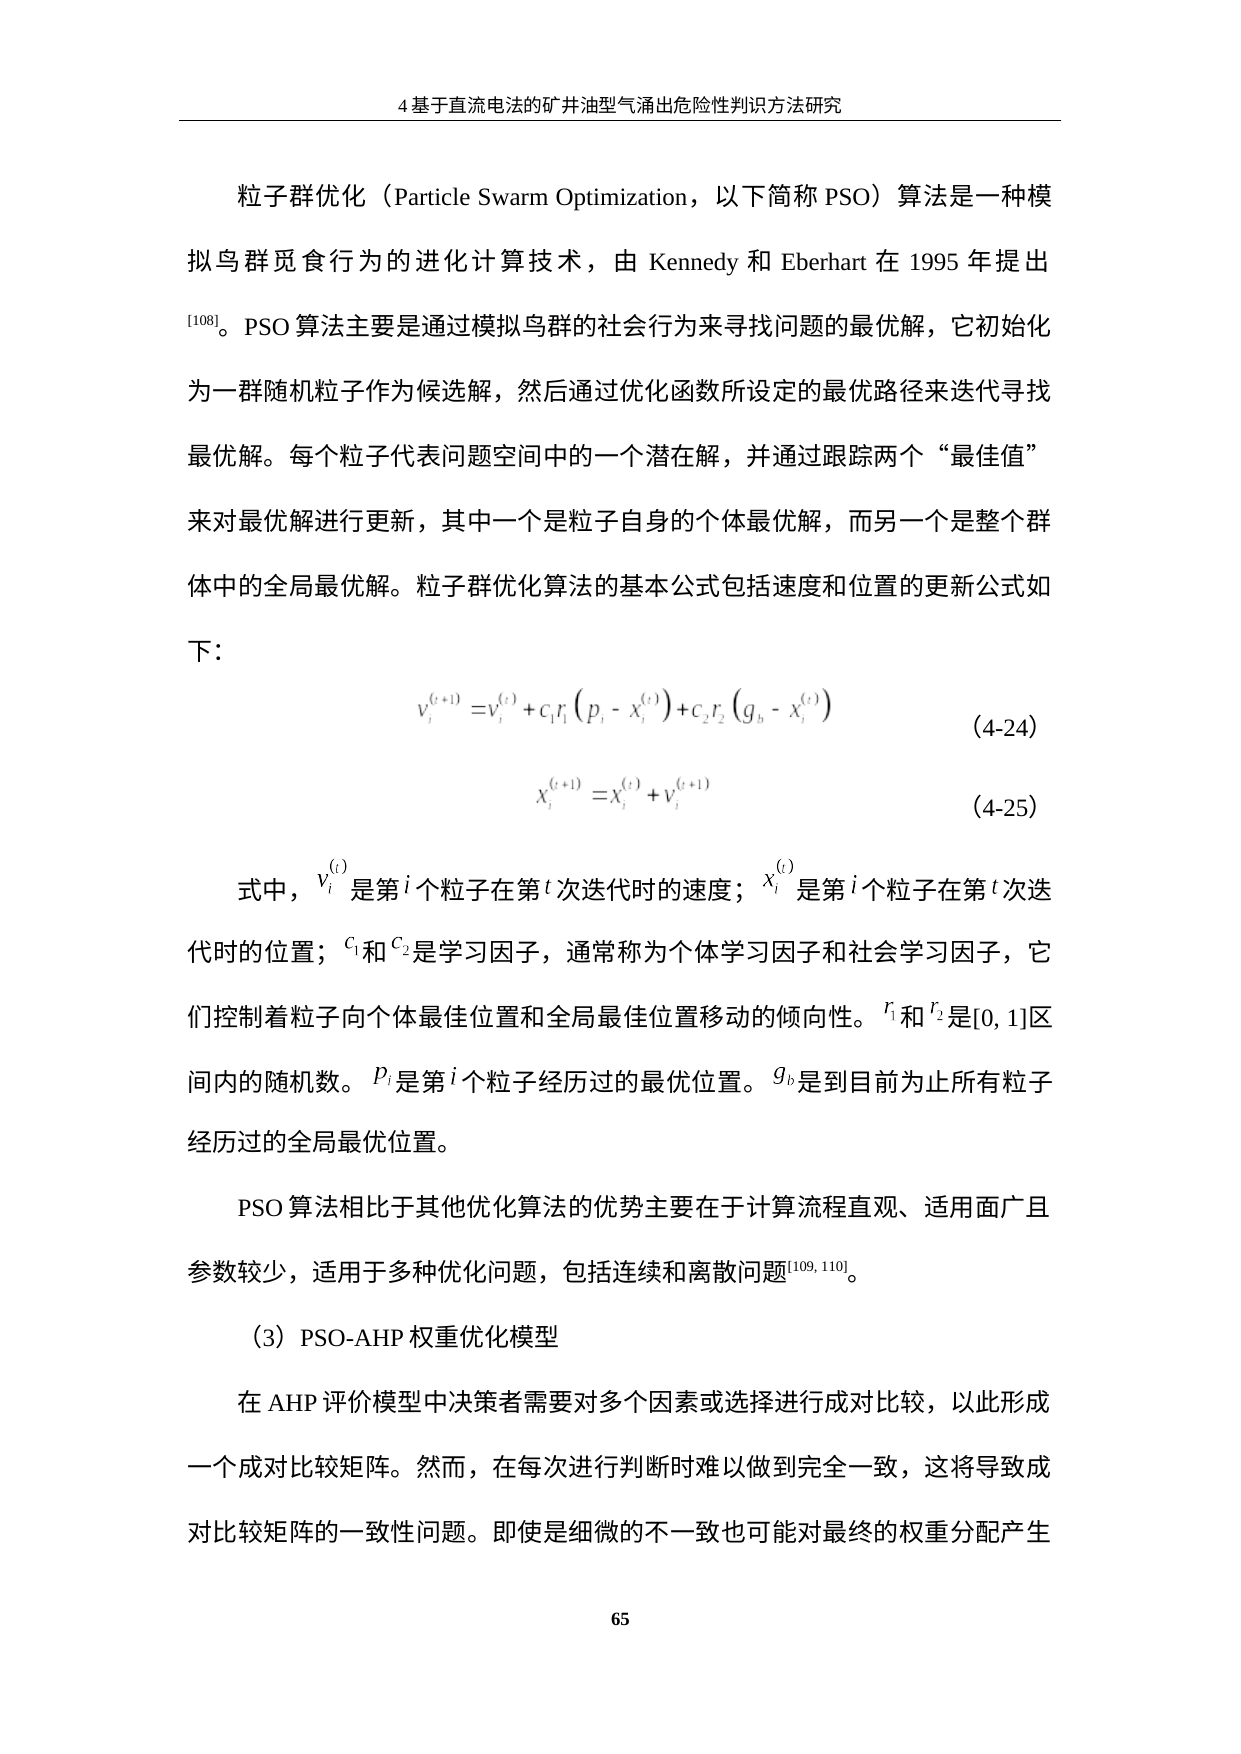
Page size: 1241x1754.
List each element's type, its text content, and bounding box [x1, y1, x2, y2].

text 式中，是第个粒子在第次迭代时的速度；是第个粒子在第次迭代时的位置；和是学习因子，通常称为个体学习因子和社会学习因子，它们控制着粒子向个体最佳位置和全局最佳位置移动的倾向性。和是[0, 1]区间内的随机数。是第个粒子经历过的最优位置。是到目前为止所有粒子经历过的全局最优位置。 [187, 848, 1053, 1173]
text PSO算法相比于其他优化算法的优势主要在于计算流程直观、适用面广且参数较少，适用于多种优化问题，包括连续和离散问题[109, 110]。 [187, 1173, 1053, 1303]
text （3）PSO-AHP权重优化模型 [187, 1303, 1053, 1368]
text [187, 1368, 1053, 1563]
text 粒子群优化（Particle Swarm Optimization，以下简称PSO）算法是一种模拟鸟群觅食行为的进化计算技术，由Kennedy和Eberhart在1995年提出[108]。PSO算法主要是通过模拟鸟群的社会行为来寻找问题的最优解，它初始化为一群随机粒子作为候选解，然后通过优化函数所设定的最优路径来迭代寻找最优解。每个粒子代表问题空间中的一个潜在解，并通过跟踪两个“最佳值”来对最优解进行更新，其中一个是粒子自身的个体最优解，而另一个是整个群体中的全局最优解。粒子群优化算法的基本公式包括速度和位置的更新公式如下： [187, 162, 1053, 682]
